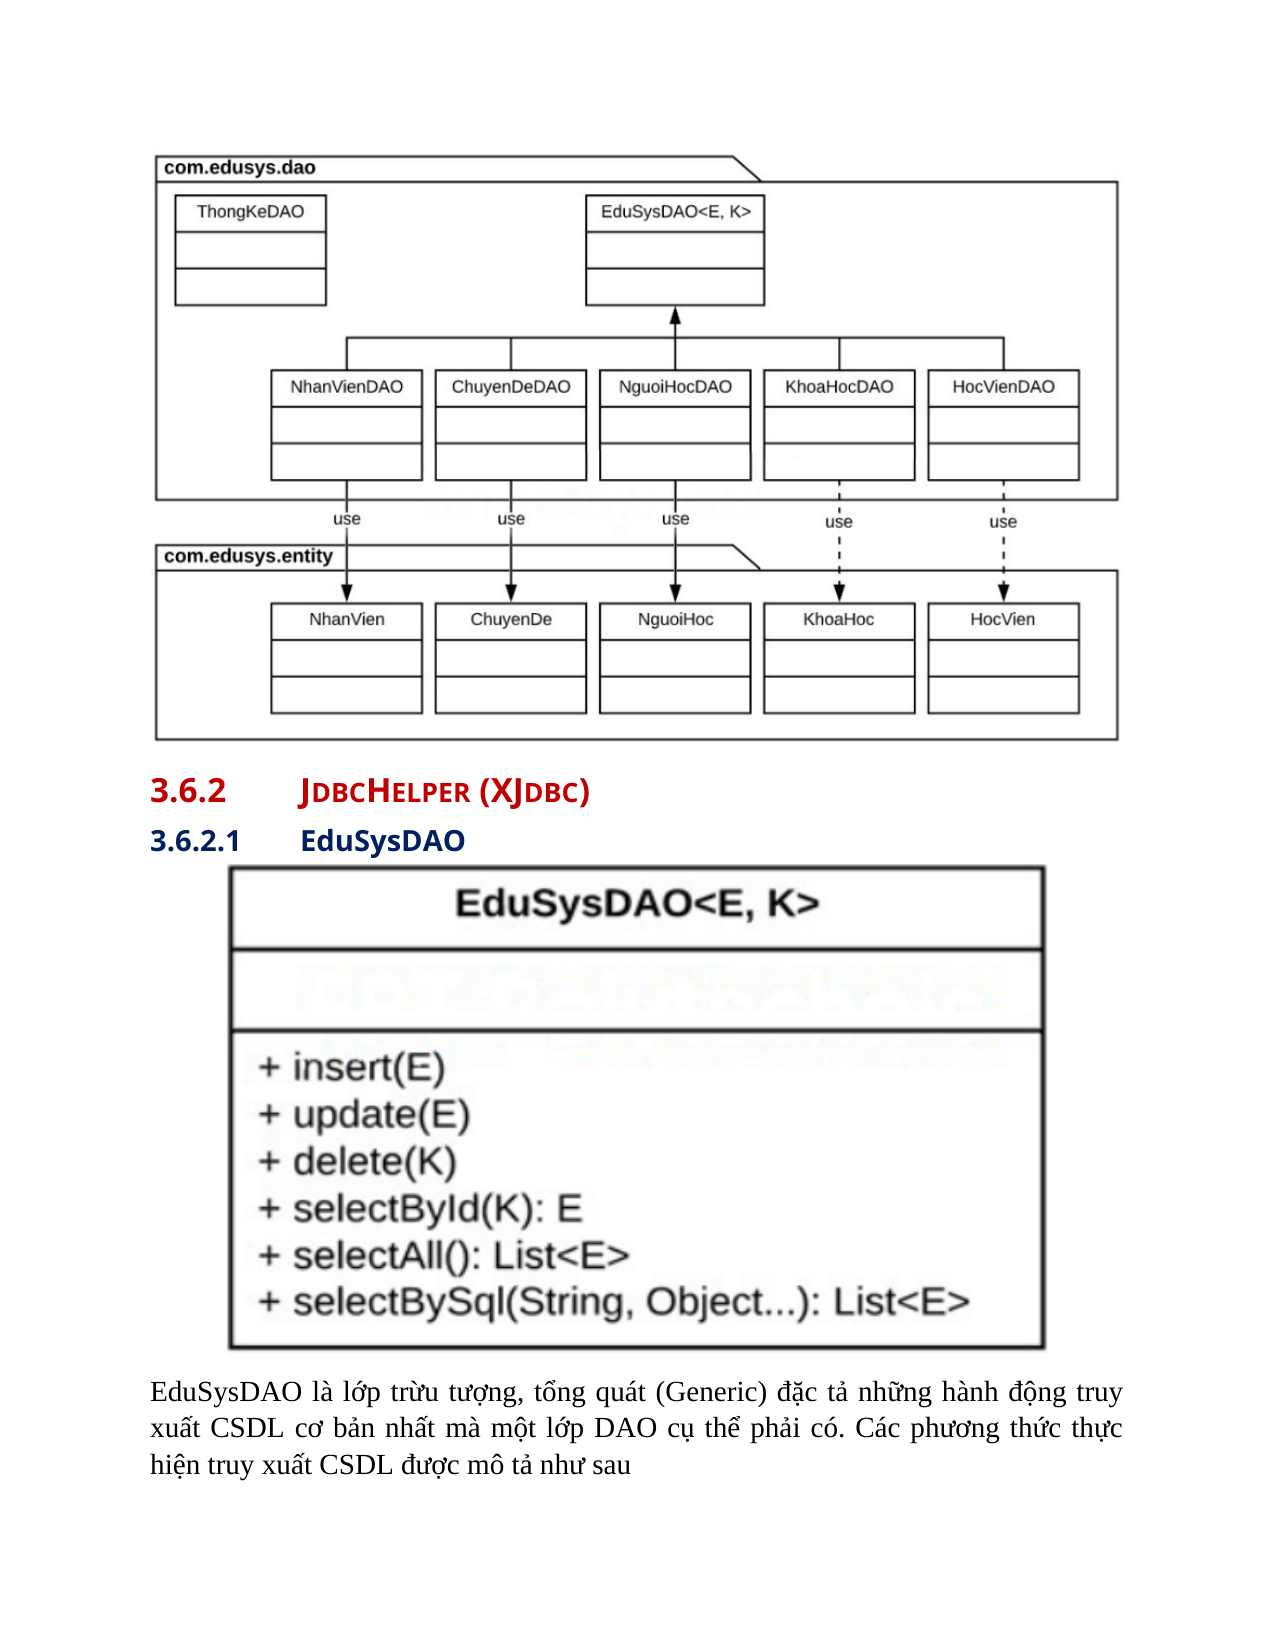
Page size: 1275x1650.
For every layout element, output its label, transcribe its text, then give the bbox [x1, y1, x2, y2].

text EduSysDAO là lớp trừu tượng, tổng quát (Generic) đặc tả những hành động truy xuất CSDL cơ bản nhất mà một lớp DAO cụ thể phải có. Các phương thức thực hiện truy xuất CSDL được mô tả như sau [150, 1374, 1125, 1480]
subtitle JdbcHelper (XJdbc) [150, 767, 1125, 812]
subtitle EduSysDAO [150, 820, 1125, 860]
